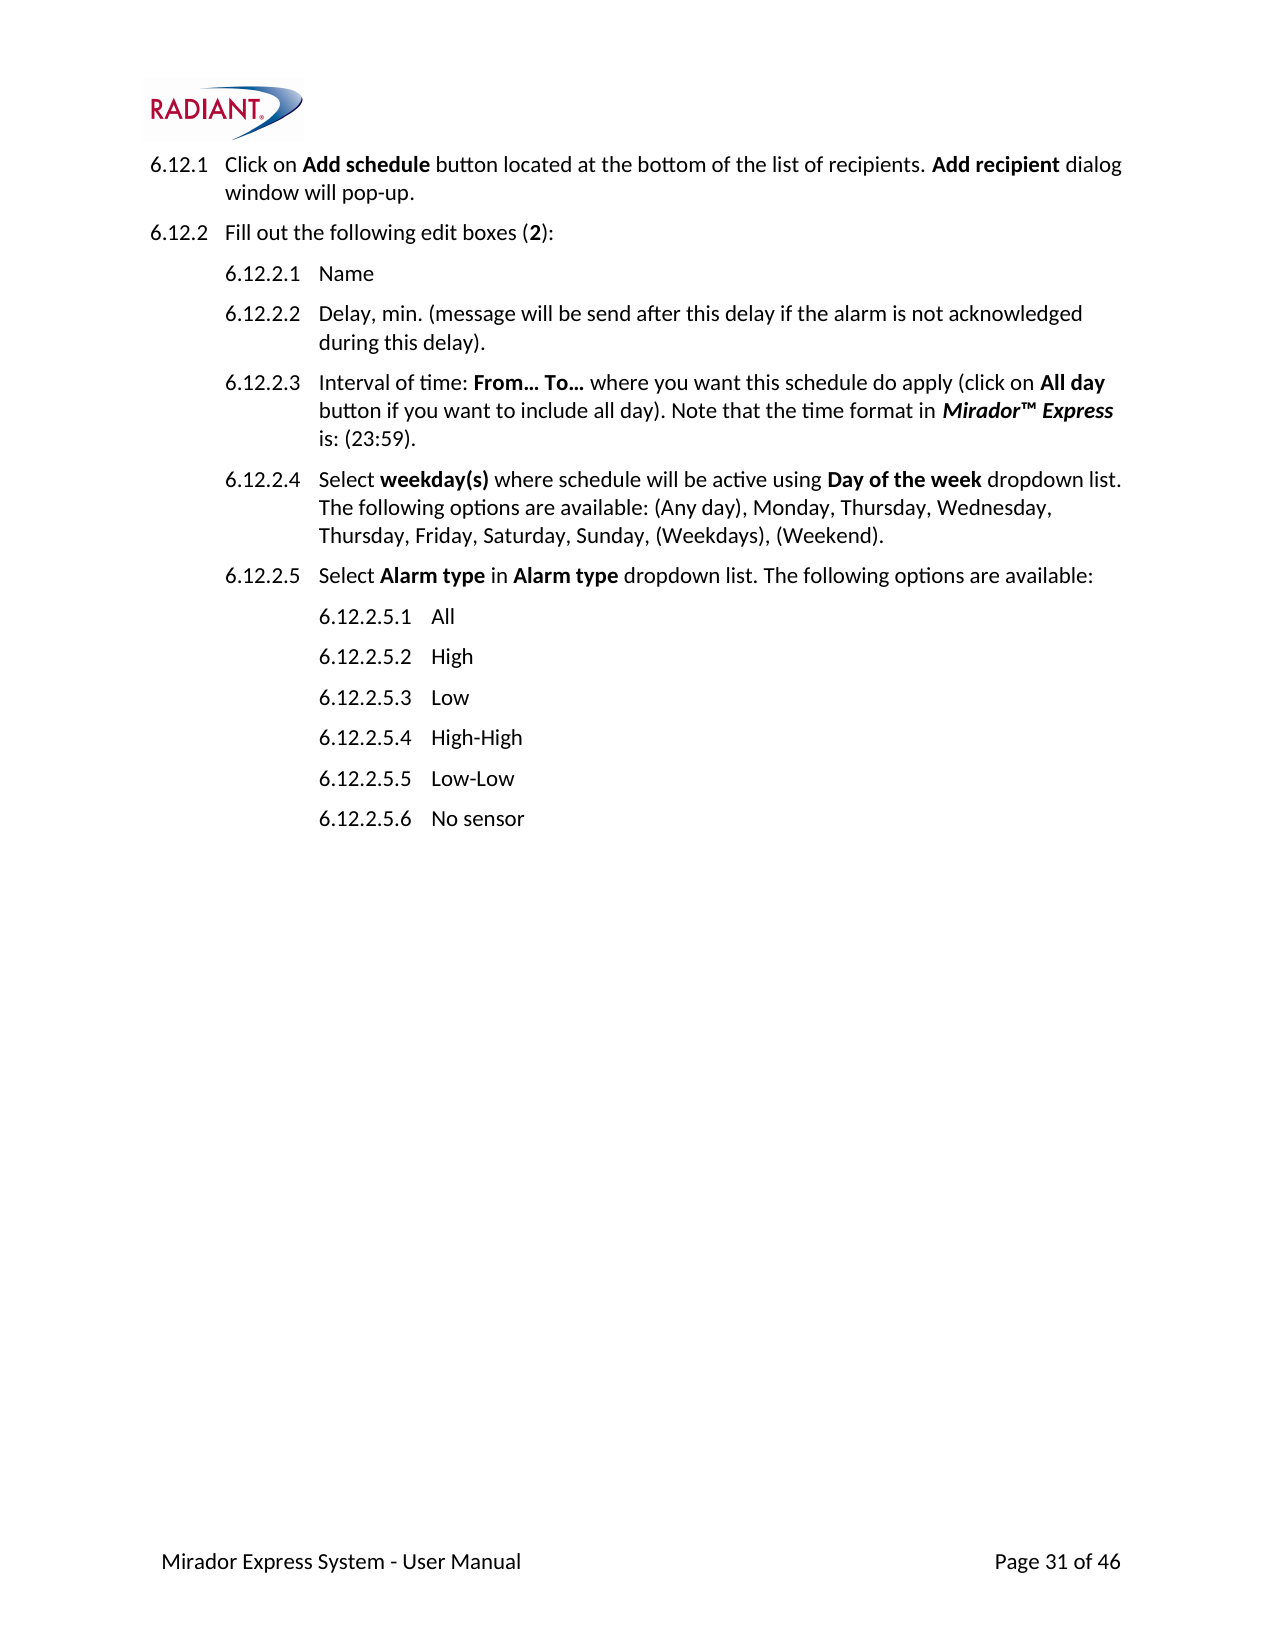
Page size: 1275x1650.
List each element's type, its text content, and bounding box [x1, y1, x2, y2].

list Interval of time: From… To… where you want this schedule do apply (click on All day button if you want to include all day). Note that the time format in Mirador™ Express is: (23:59). [225, 368, 1125, 452]
list Name [225, 259, 1125, 287]
list Select Alarm type in Alarm type dropdown list. The following options are available: [225, 561, 1125, 589]
list Fill out the following edit boxes (2): [150, 218, 1125, 247]
list No sensor [319, 804, 1125, 832]
list High-High [319, 723, 1125, 751]
list Low [319, 683, 1125, 711]
list Low-Low [319, 764, 1125, 792]
list Delay, min. (message will be send after this delay if the alarm is not acknowledged during this delay). [225, 299, 1125, 356]
list All [319, 602, 1125, 630]
picture [142, 78, 305, 141]
list Select weekday(s) where schedule will be active using Day of the week dropdown list. The following options are available: (Any day), Monday, Thursday, Wednesday, Thursday, Friday, Saturday, Sunday, (Weekdays), (Weekend). [225, 465, 1125, 549]
list Click on Add schedule button located at the bottom of the list of recipients. Add recipient dialog window will pop-up. [150, 150, 1125, 206]
list High [319, 642, 1125, 670]
